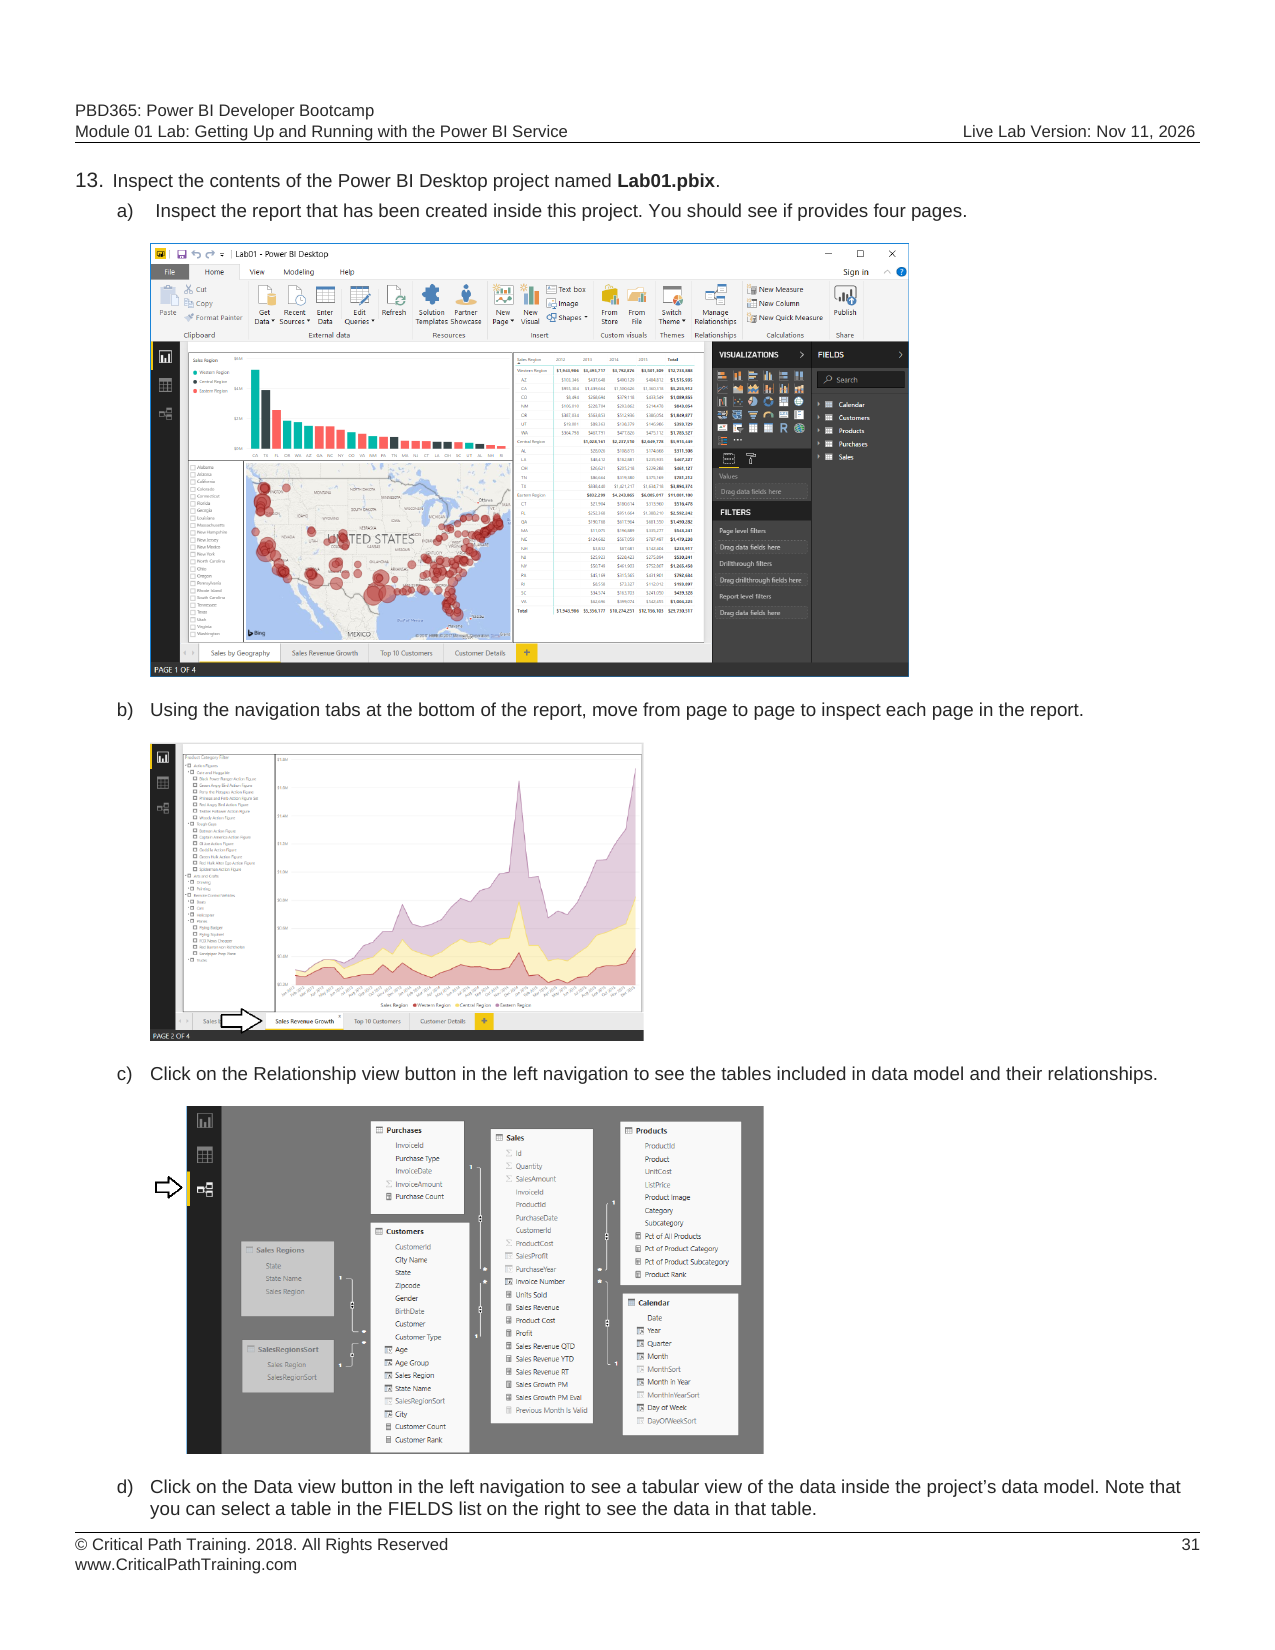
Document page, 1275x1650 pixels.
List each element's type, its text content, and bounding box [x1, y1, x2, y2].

text Click on the Relationship view button in the left navigation to see the tables included in data model and their relationships. [117, 1063, 1200, 1084]
text Using the navigation tabs at the bottom of the report, move from page to page to inspect each page in the report. [117, 699, 1200, 720]
text Inspect the report that has been created inside this project. You should see if provides four pages. [117, 200, 1200, 222]
text Inspect the contents of the Power BI Desktop project named Lab01.pbix. [75, 168, 1200, 192]
text Click on the Data view button in the left navigation to see a tabular view of the data inside the project’s data model. Note that you can select a table in the FIELDS list on the right to see the data in that table. [117, 1476, 1200, 1519]
picture [150, 742, 644, 1041]
picture [150, 243, 909, 677]
picture [150, 1106, 764, 1454]
